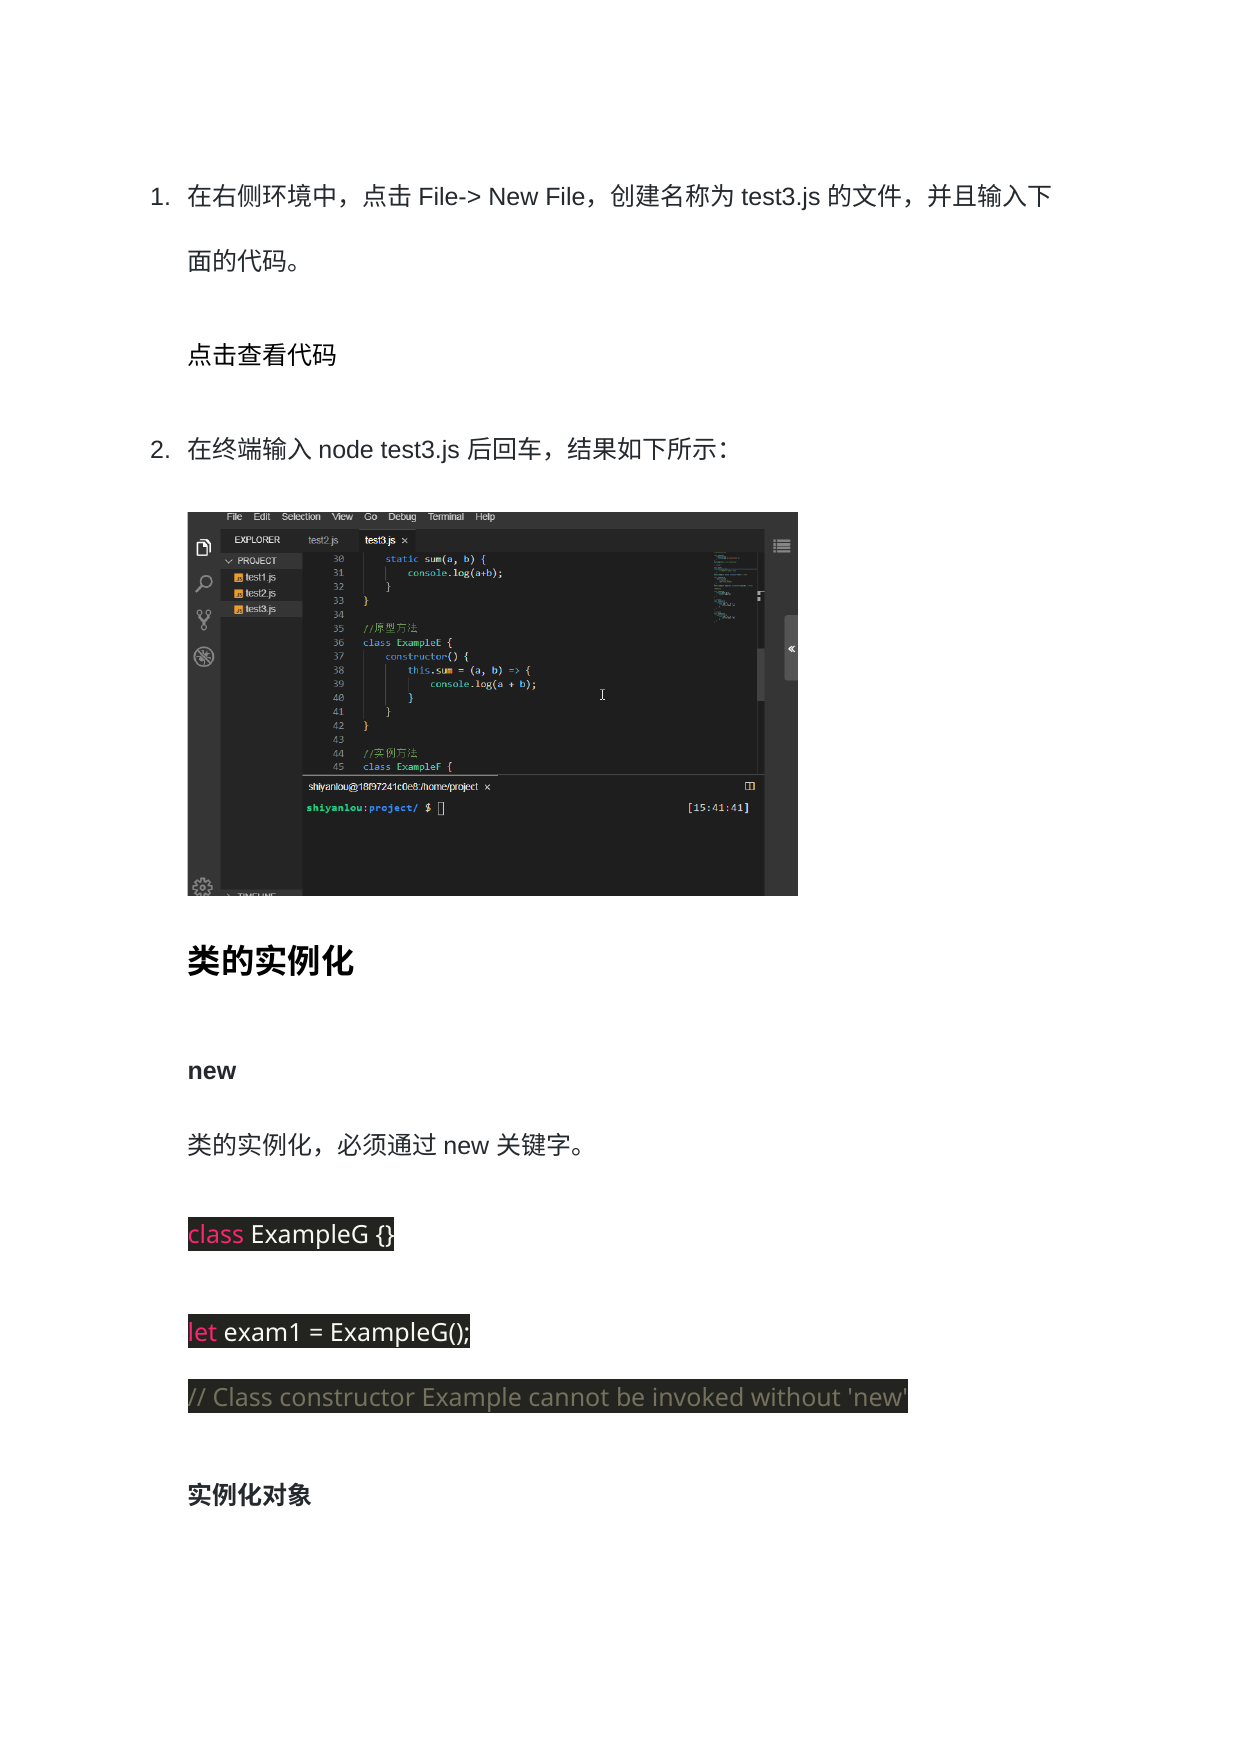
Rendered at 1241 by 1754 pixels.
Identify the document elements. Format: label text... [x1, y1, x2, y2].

subtitle 类的实例化 [187, 927, 1053, 992]
text 类的实例化，必须通过 new 关键字。 [187, 1111, 1053, 1176]
text new [187, 1054, 1053, 1086]
list 在右侧环境中，点击 File-> New File，创建名称为 test3.js 的文件，并且输入下面的代码。 [150, 162, 1053, 292]
text let exam1 = ExampleG(); [187, 1299, 1053, 1364]
picture [187, 512, 798, 896]
text // Class constructor Example cannot be invoked without 'new' [187, 1364, 1053, 1429]
list 在终端输入 node test3.js 后回车，结果如下所示： [150, 415, 1053, 480]
text 点击查看代码 [187, 321, 1053, 386]
text class ExampleG {} [187, 1201, 1053, 1266]
text 实例化对象 [187, 1461, 1053, 1526]
